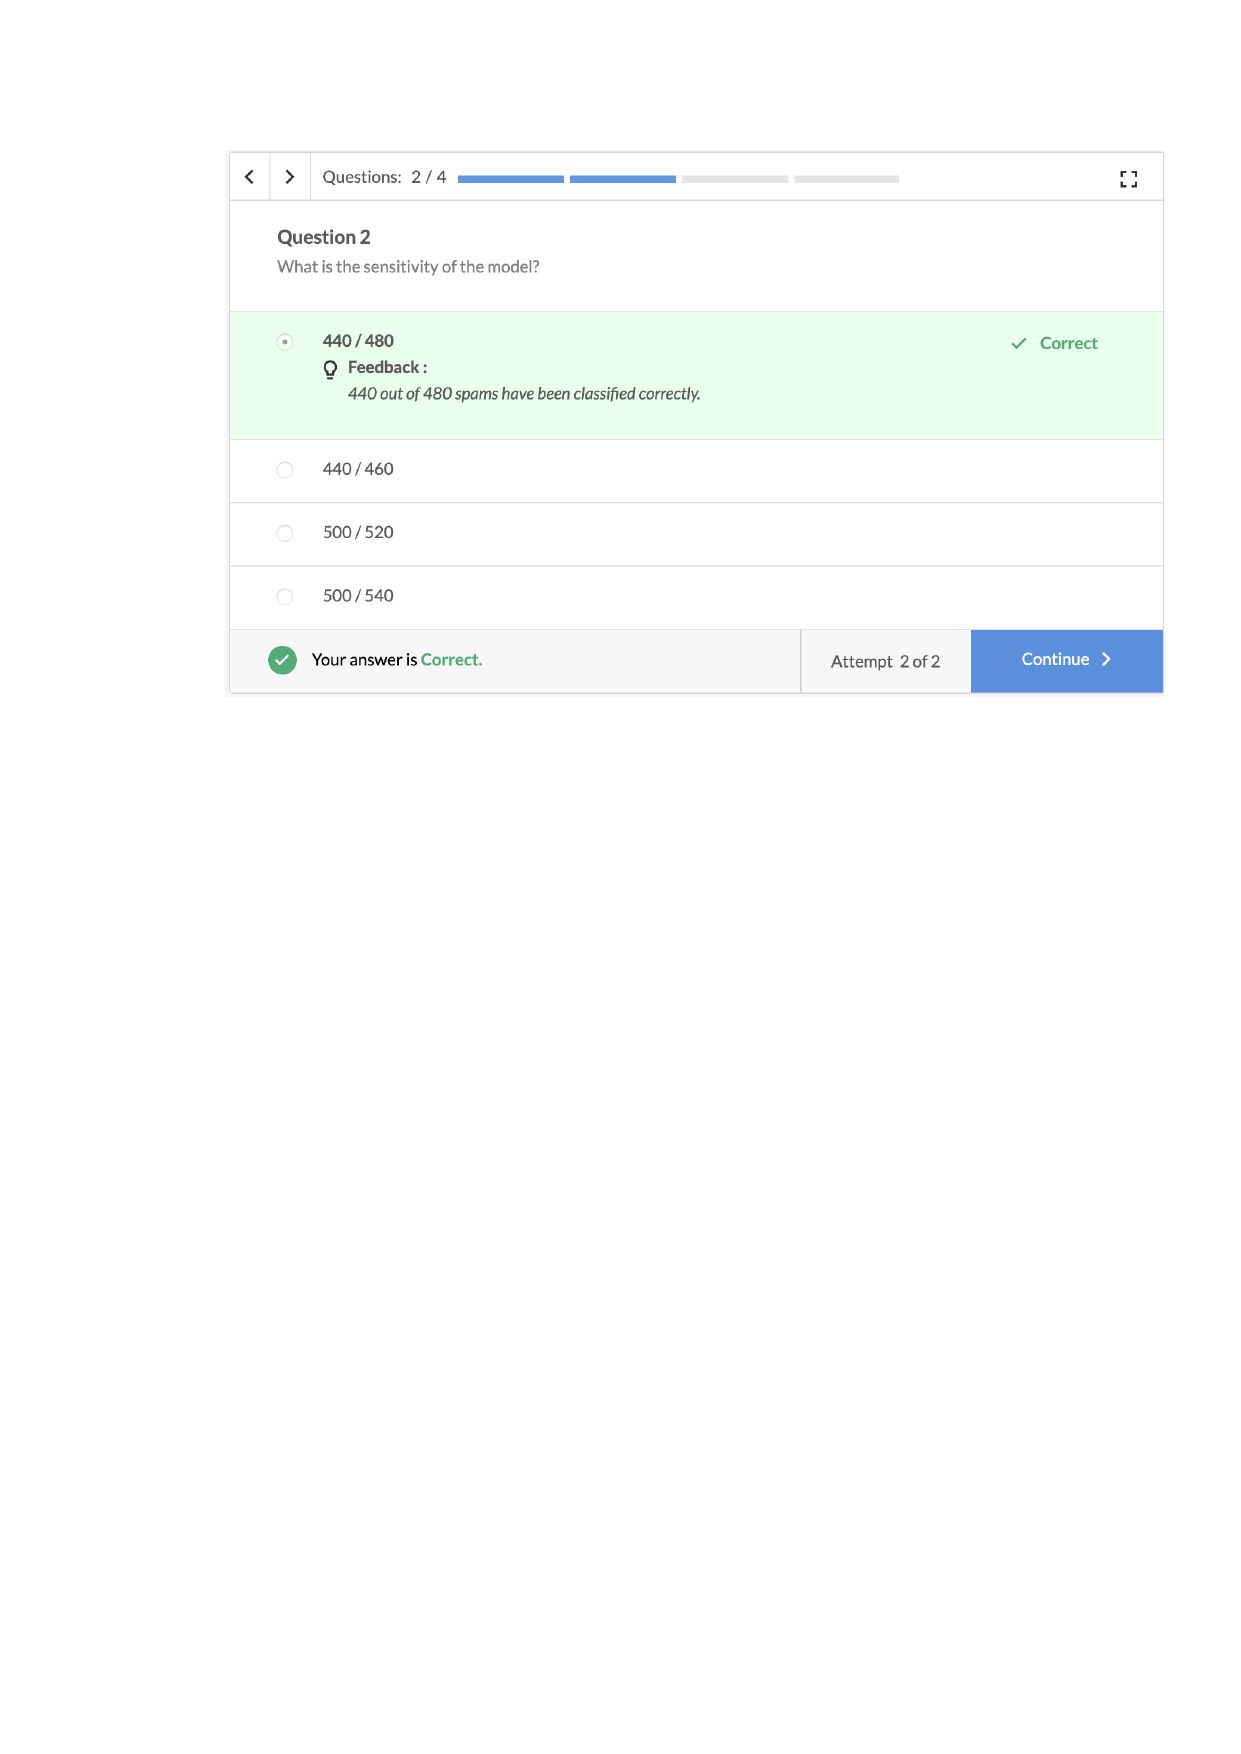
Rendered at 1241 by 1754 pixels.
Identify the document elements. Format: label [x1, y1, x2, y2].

picture [225, 150, 1165, 697]
